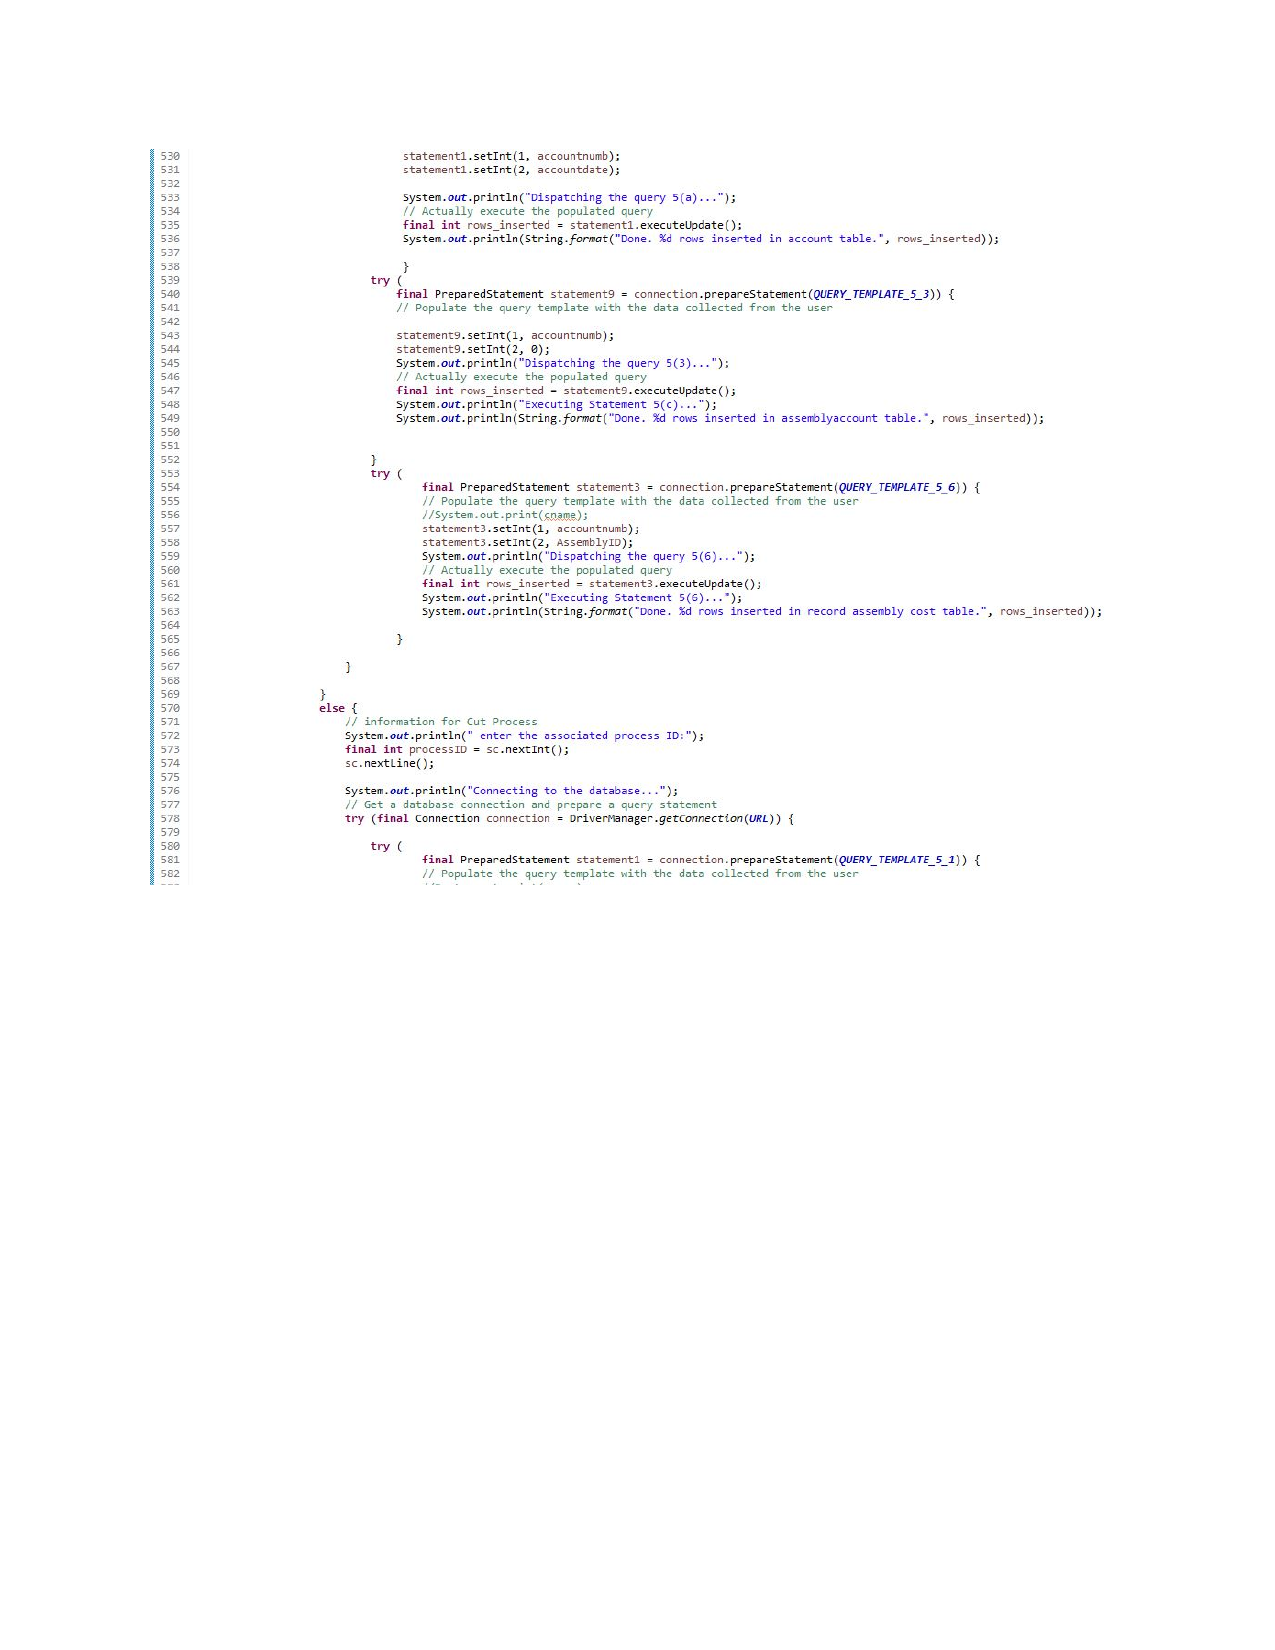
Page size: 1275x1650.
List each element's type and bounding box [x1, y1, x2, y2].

picture [150, 149, 1125, 885]
